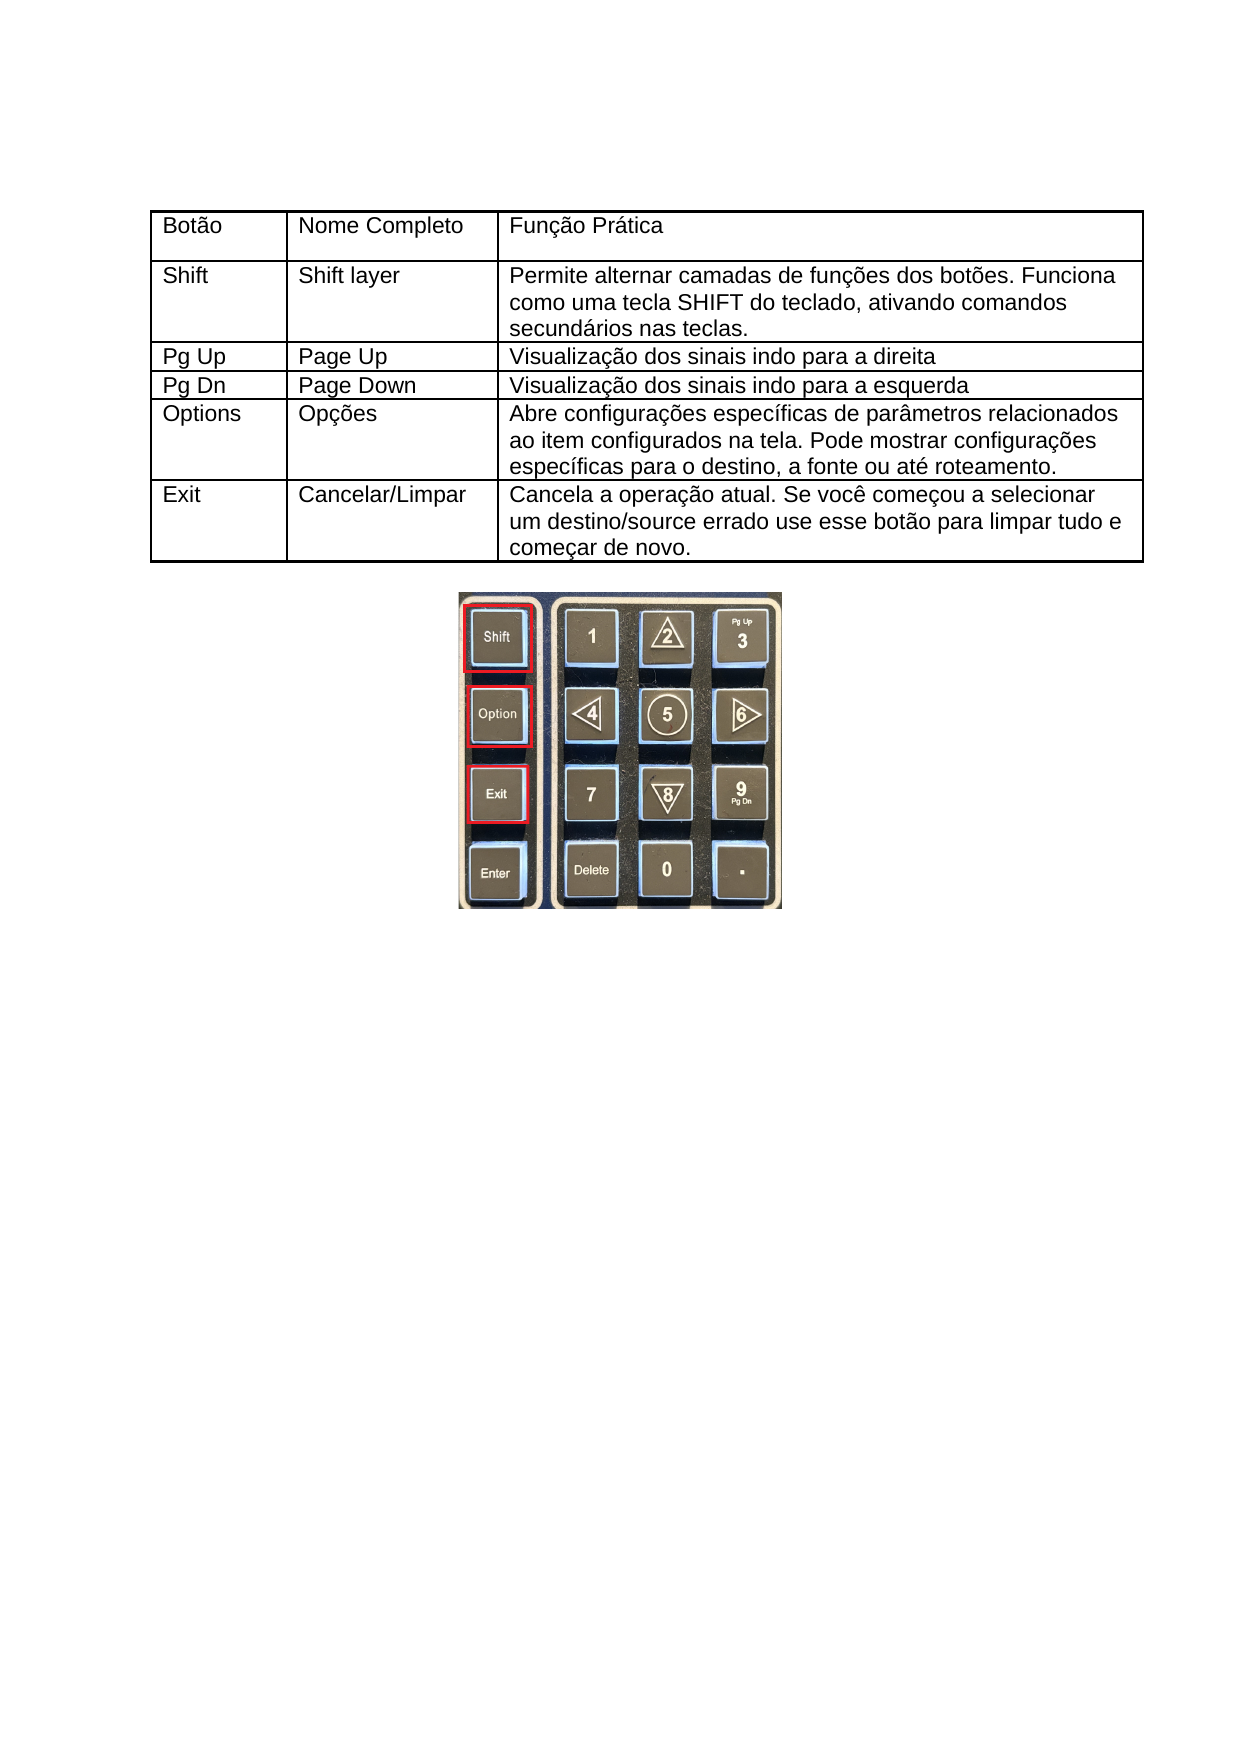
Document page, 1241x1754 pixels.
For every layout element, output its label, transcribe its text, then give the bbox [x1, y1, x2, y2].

table_cell Exit [152, 481, 286, 560]
table_cell Pg Dn [152, 372, 286, 398]
table_cell Visualização dos sinais indo para a esquerda [499, 372, 1142, 398]
table_header Botão [152, 213, 286, 260]
table_header Nome Completo [288, 213, 497, 260]
table_cell Pg Up [152, 343, 286, 370]
table_cell Options [152, 400, 286, 479]
table_cell Page Up [288, 343, 497, 370]
picture [458, 592, 782, 909]
table_cell Opções [288, 400, 497, 479]
table_cell Abre configurações específicas de parâmetros relacionados ao item configurados na tela. Pode mostrar configurações específicas para o destino, a fonte ou até roteamento. [499, 400, 1142, 479]
table_cell Visualização dos sinais indo para a direita [499, 343, 1142, 370]
table_cell Page Down [288, 372, 497, 398]
table_cell Shift [152, 262, 286, 341]
table_cell Cancelar/Limpar [288, 481, 497, 560]
table_header Função Prática [499, 213, 1142, 260]
table_cell Permite alternar camadas de funções dos botões. Funciona como uma tecla SHIFT do teclado, ativando comandos secundários nas teclas. [499, 262, 1142, 341]
table_cell Cancela a operação atual. Se você começou a selecionar um destino/source errado use esse botão para limpar tudo e começar de novo. [499, 481, 1142, 560]
table_cell Shift layer [288, 262, 497, 341]
